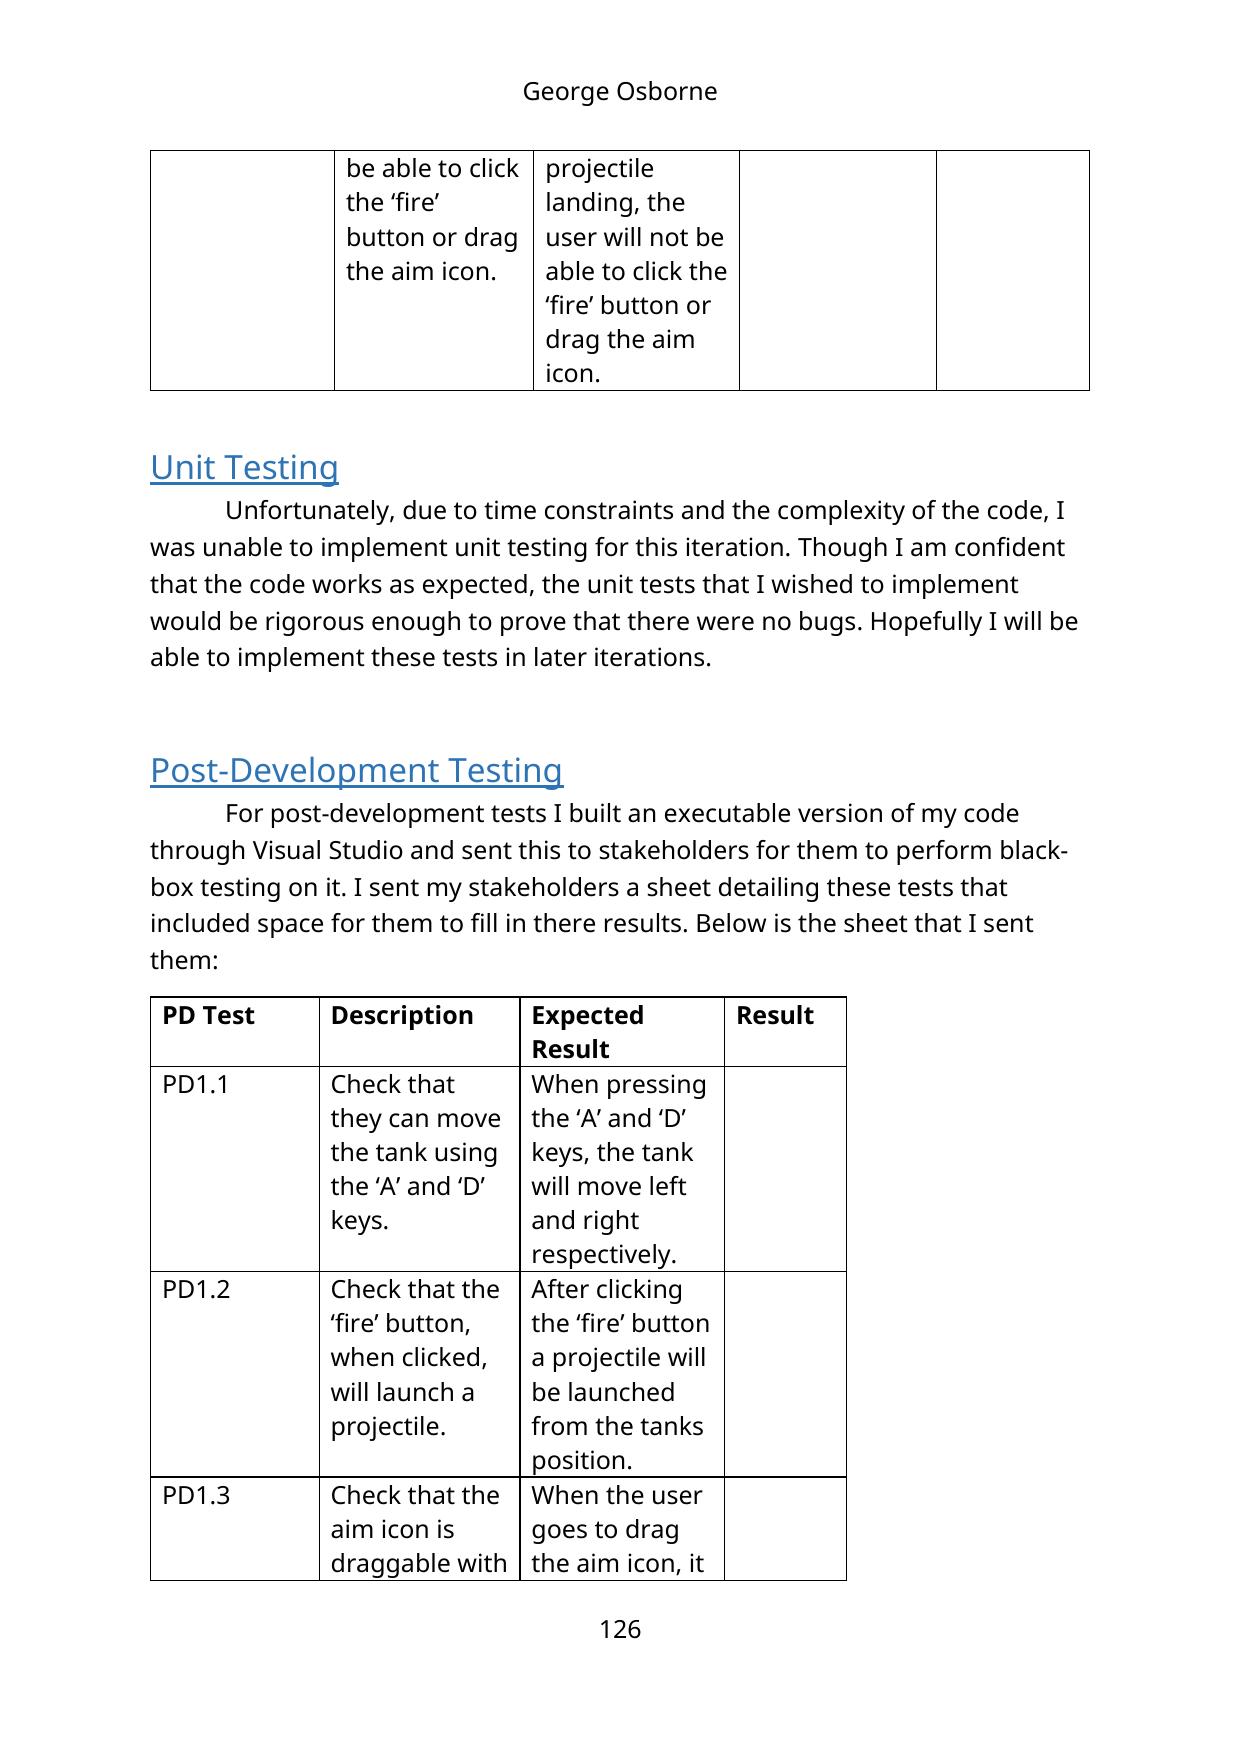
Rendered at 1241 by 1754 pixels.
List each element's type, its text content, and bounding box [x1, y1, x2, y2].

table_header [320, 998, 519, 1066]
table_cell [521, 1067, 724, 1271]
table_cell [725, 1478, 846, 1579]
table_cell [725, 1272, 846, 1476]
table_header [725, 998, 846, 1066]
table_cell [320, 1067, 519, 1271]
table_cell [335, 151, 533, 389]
subtitle Post-Development Testing [150, 747, 1090, 792]
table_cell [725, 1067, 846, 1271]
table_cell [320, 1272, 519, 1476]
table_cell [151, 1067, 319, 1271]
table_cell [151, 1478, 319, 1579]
subtitle Unit Testing [150, 444, 1090, 489]
text Unfortunately, due to time constraints and the complexity of the code, I was unable to implement unit testing for this iteration. Though I am confident that the code works as expected, the unit tests that I wished to implement would be rigorous enough to prove that there were no bugs. Hopefully I will be able to implement these tests in later iterations. [150, 493, 1090, 674]
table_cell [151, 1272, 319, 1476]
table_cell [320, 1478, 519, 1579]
text For post-development tests I built an executable version of my code through Visual Studio and sent this to stakeholders for them to perform black-box testing on it. I sent my stakeholders a sheet detailing these tests that included space for them to fill in there results. Below is the sheet that I sent them: [150, 796, 1090, 977]
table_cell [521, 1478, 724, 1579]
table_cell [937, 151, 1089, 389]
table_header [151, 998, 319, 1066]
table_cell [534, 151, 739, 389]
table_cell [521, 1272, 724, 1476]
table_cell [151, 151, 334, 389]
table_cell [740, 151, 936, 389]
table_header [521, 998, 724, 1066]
